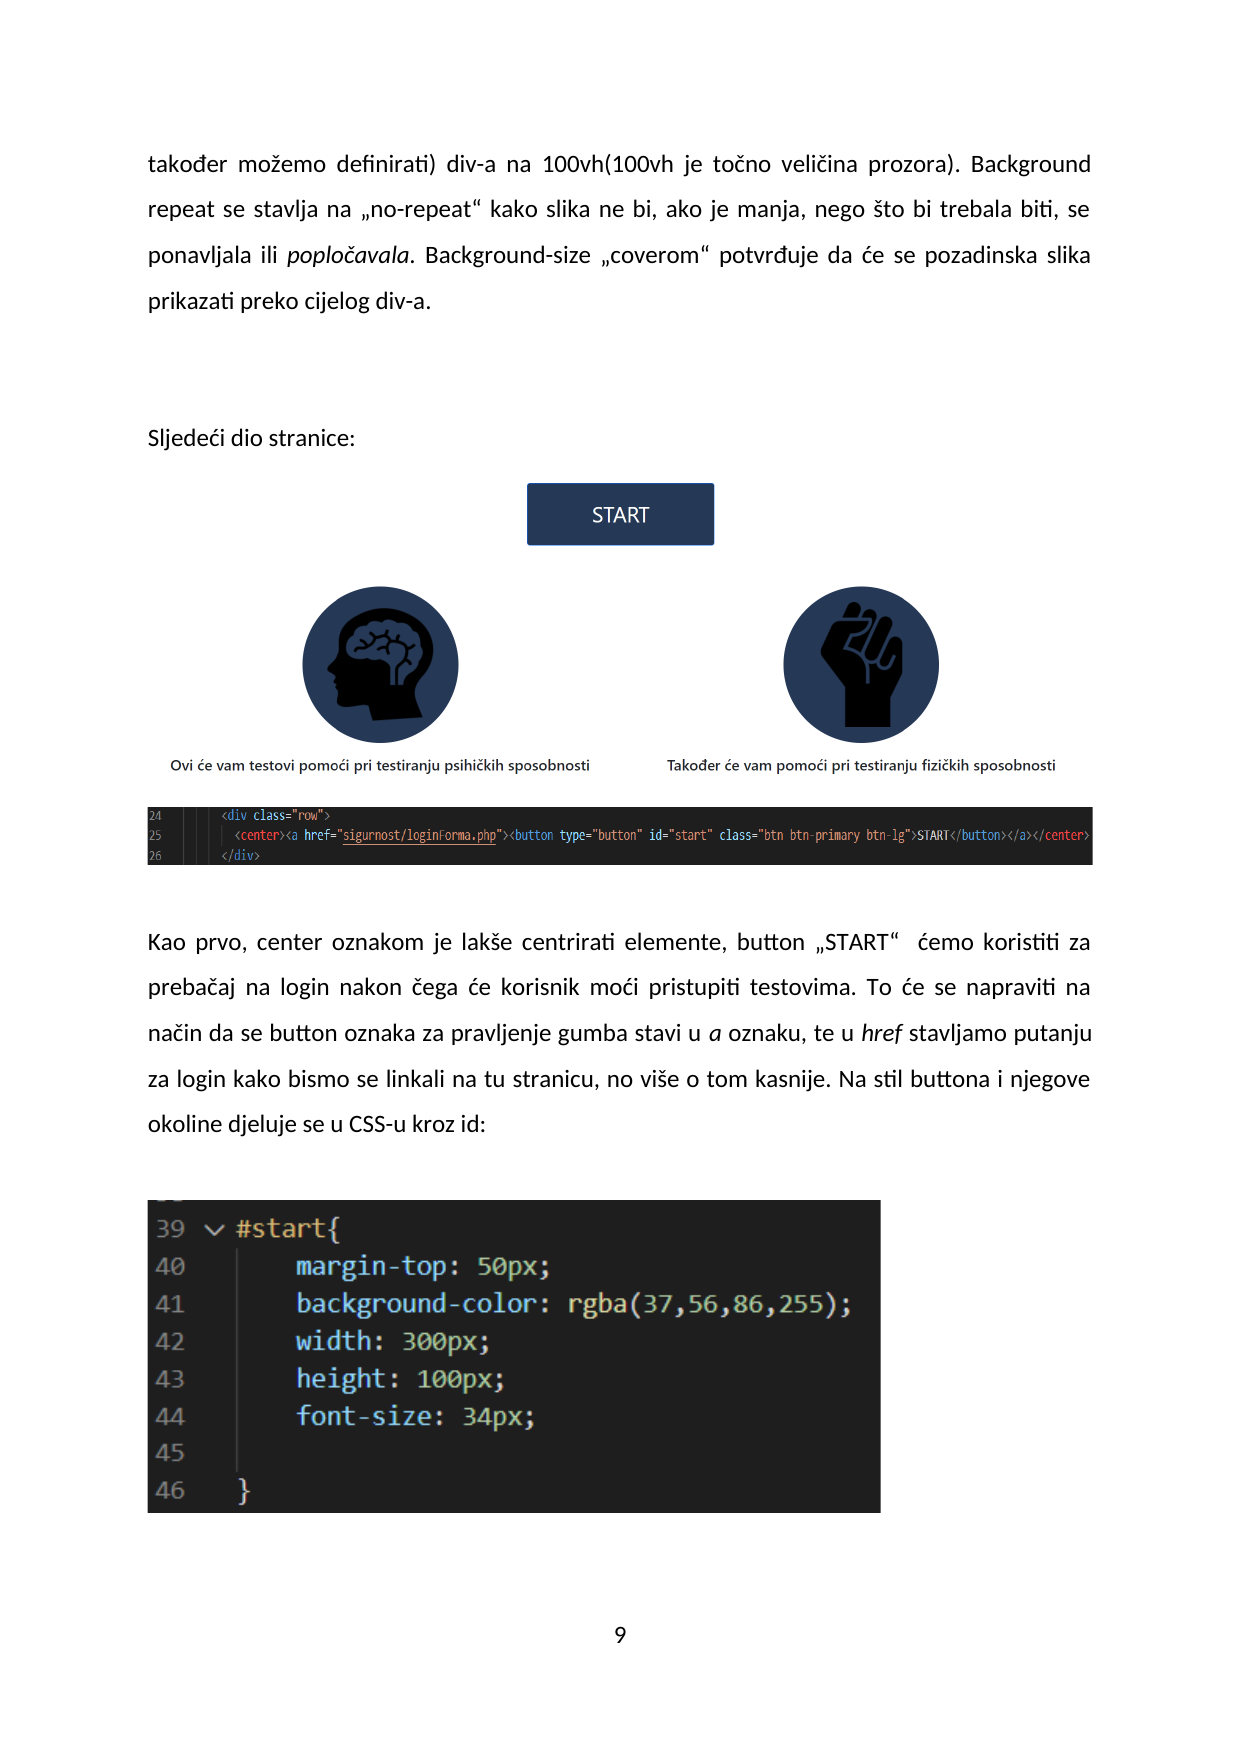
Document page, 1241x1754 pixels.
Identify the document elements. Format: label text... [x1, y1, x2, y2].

picture [147, 467, 1093, 792]
text Kao prvo, center oznakom je lakše centrirati elemente, button „START“ ćemo koristiti za prebačaj na login nakon čega će korisnik moći pristupiti testovima. To će se napraviti na način da se button oznaka za pravljenje gumba stavi u a oznaku, te u href stavljamo putanju za login kako bismo se linkali na tu stranicu, no više o tom kasnije. Na stil buttona i njegove okoline djeluje se u CSS-u kroz id: [148, 926, 1092, 1139]
picture [147, 807, 1093, 865]
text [148, 148, 1092, 315]
picture [147, 1200, 881, 1513]
text Sljedeći dio stranice: [148, 422, 1092, 453]
